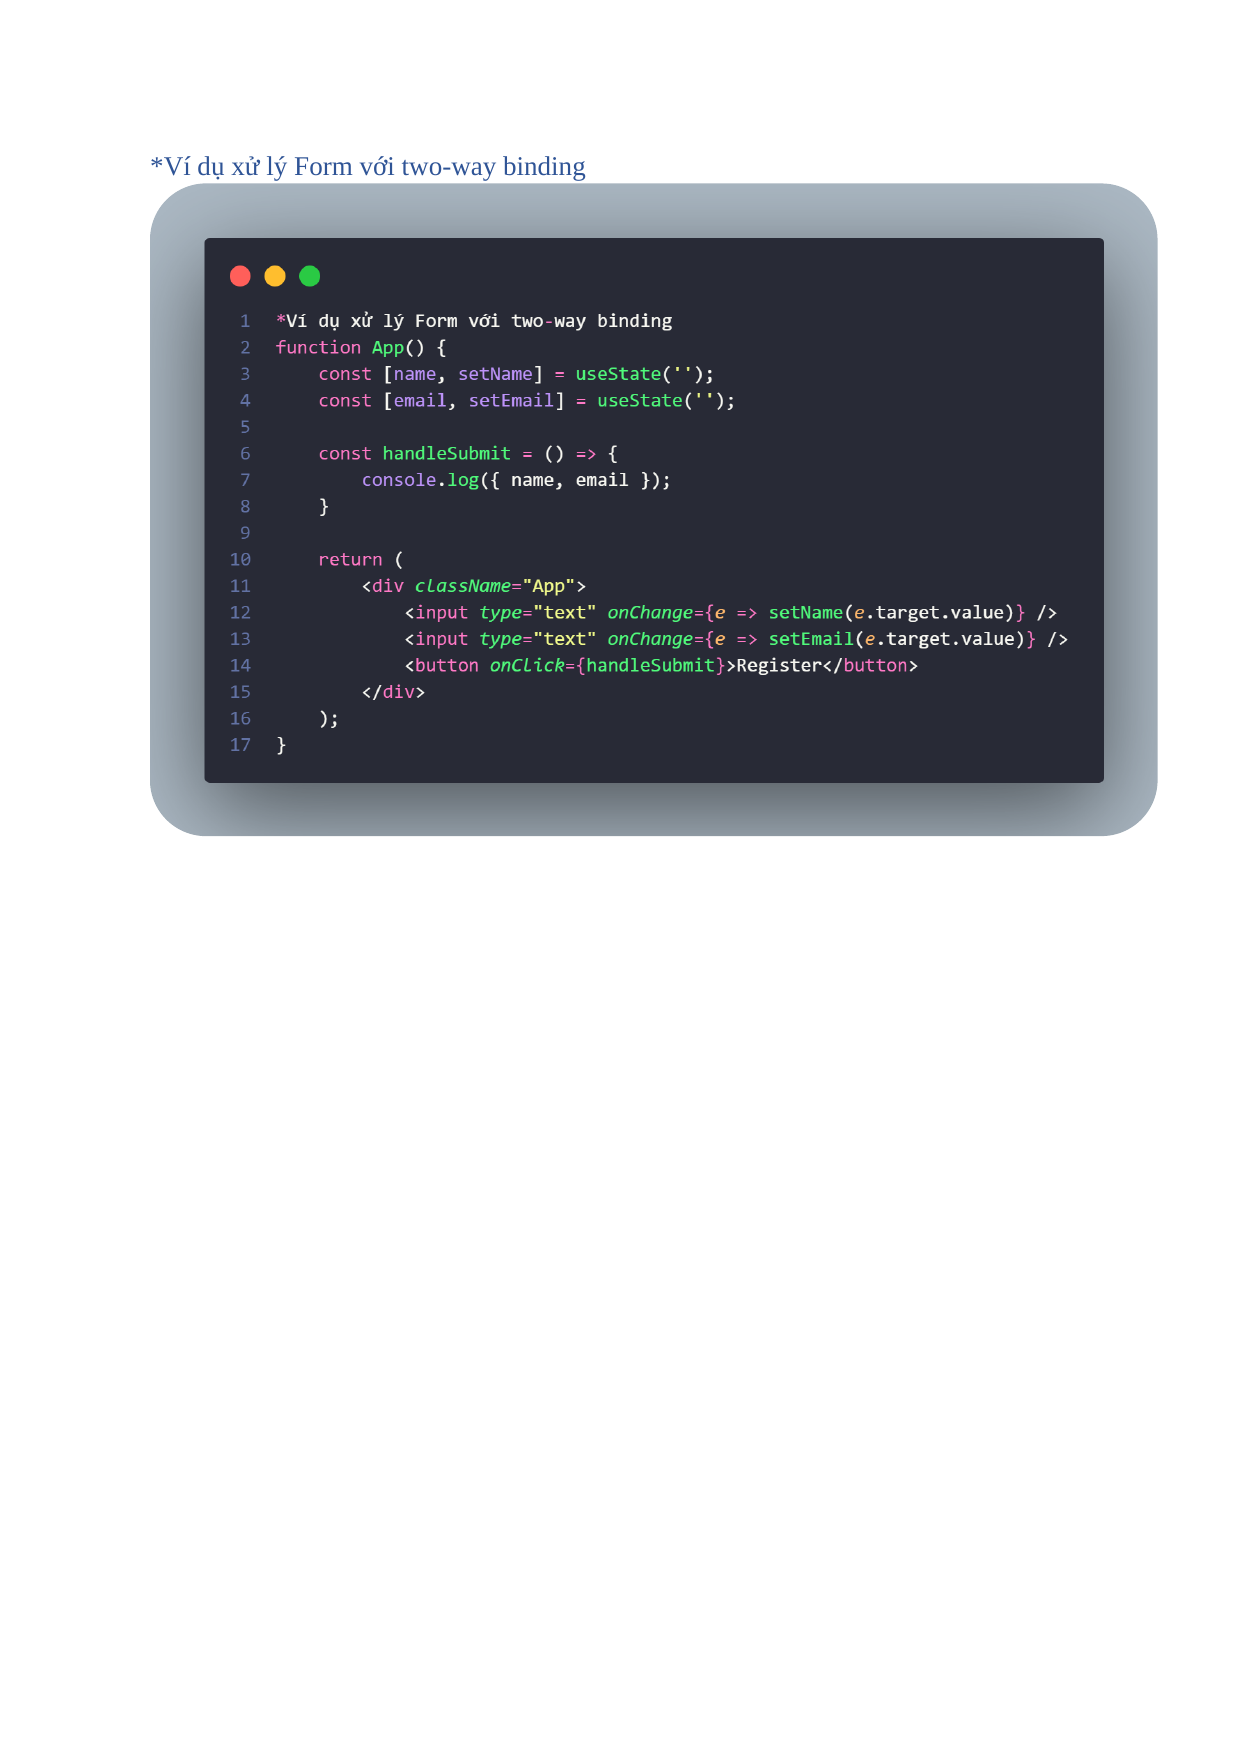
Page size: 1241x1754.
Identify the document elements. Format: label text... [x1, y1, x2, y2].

picture [150, 183, 1158, 837]
subtitle *Ví dụ xử lý Form với two-way binding [150, 150, 1090, 181]
